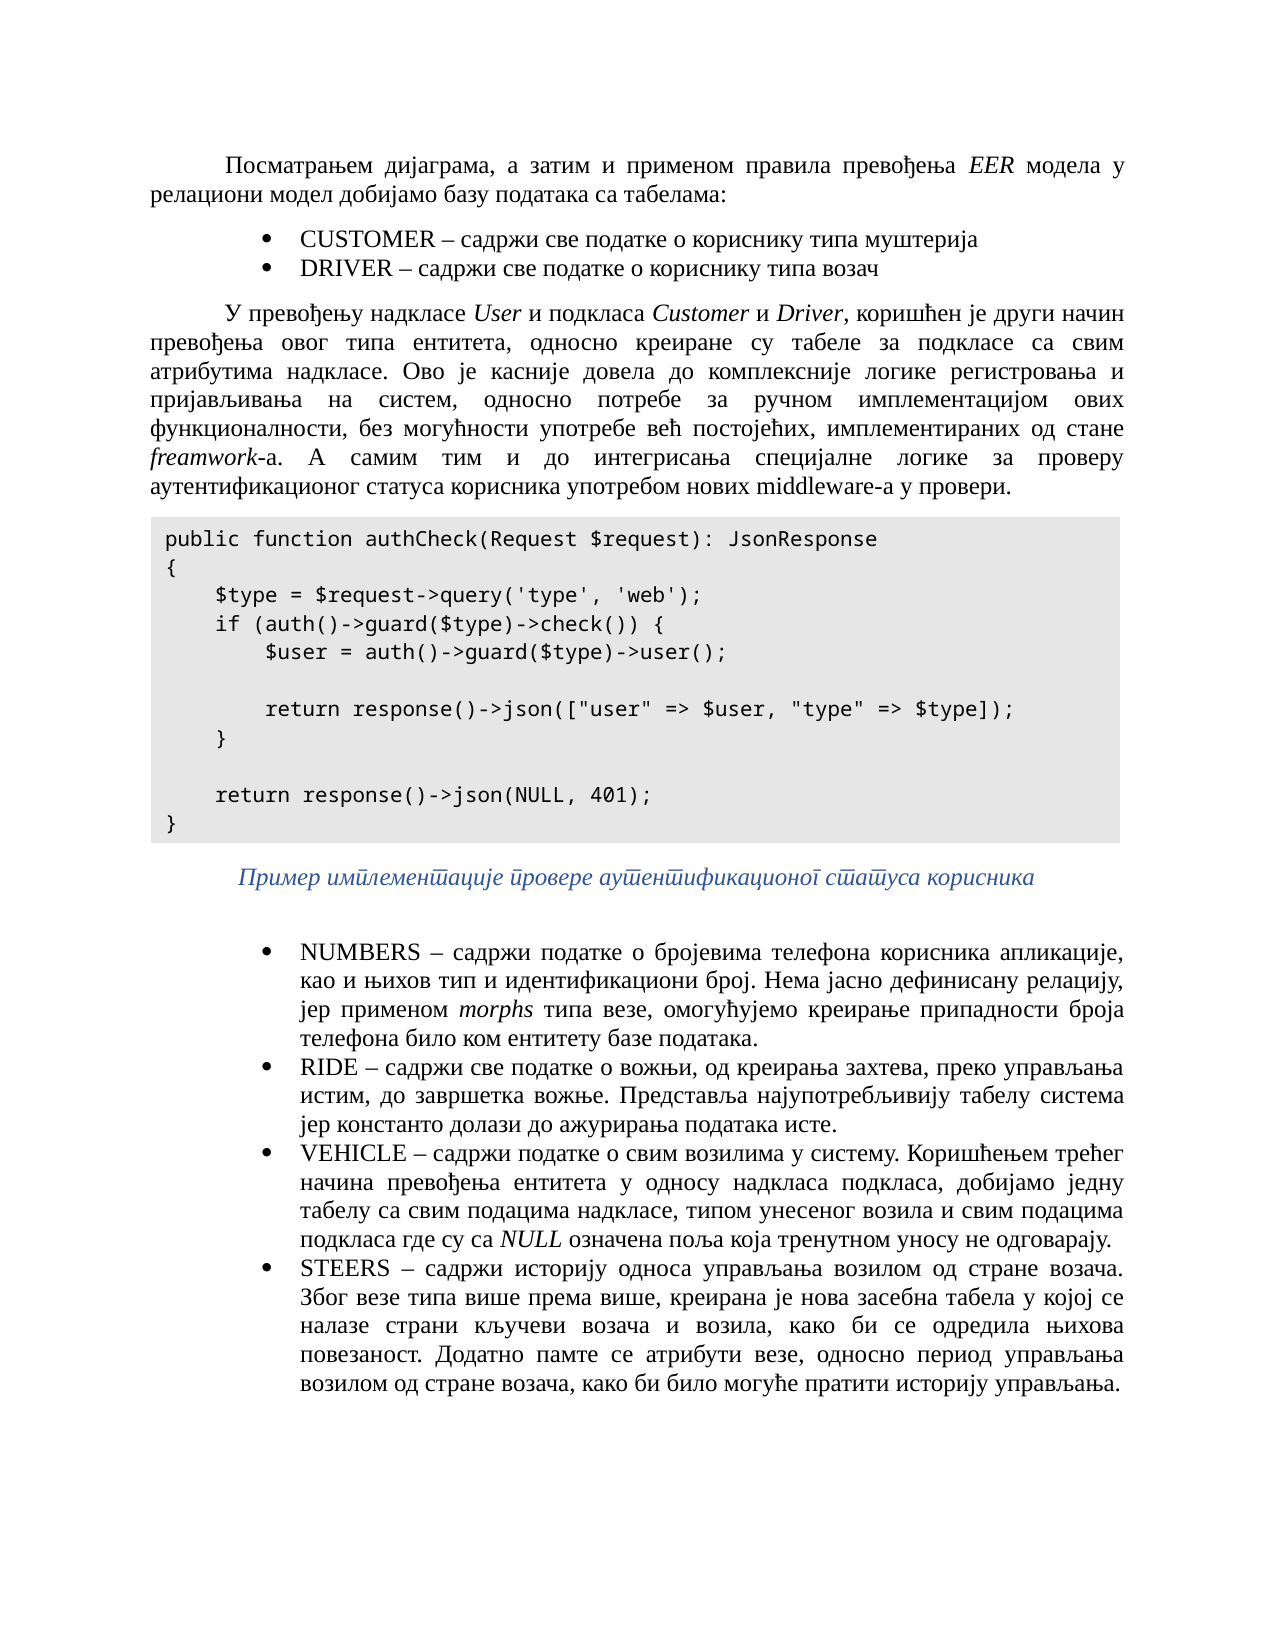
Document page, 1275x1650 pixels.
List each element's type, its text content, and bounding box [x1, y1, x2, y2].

text У превођењу надкласе User и подкласа Customer и Driver, коришћен је други начин превођења овог типа ентитета, односно креиране су табеле за подкласе са свим атрибутима надкласе. Ово је касније довела до комплексније логике регистровања и пријављивања на систем, односно потребе за ручном имплементацијом ових функционалности, без могућности употребе већ постојећих, имплементираних од стане freamwork-а. А самим тим и до интегрисања специјалне логике за проверу аутентификационог статуса корисника употребом нових middleware-а у провери. [150, 298, 1125, 499]
subtitle Пример имплементације провере аутентификационог статуса корисника [150, 862, 1125, 891]
text Посматрањем дијаграма, а затим и применом правила превођења EER модела у релациони модел добијамо базу података са табелама: [150, 150, 1125, 207]
list STEERS – садржи историју односа управљања возилом од стране возача. Због везе типа више према више, креирана је нова засебна табела у којој се налазе страни кључеви возача и возила, како би се одредила њихова повезаност. Додатно памте се атрибути везе, односно период управљања возилом од стране возача, како би било могуће пратити историју управљања. [262, 1253, 1125, 1397]
list VEHICLE – садржи податке о свим возилима у систему. Коришћењем трећег начина превођења ентитета у односу надкласа подкласа, добијамо једну табелу са свим подацима надкласе, типом унесеног возила и свим подацима подкласа где су са NULL означена поља која тренутном уносу не одговарају. [262, 1138, 1125, 1253]
list RIDE – садржи све податке о вожњи, од креирања захтева, преко управљања истим, до завршетка вожње. Представља најупотребљивију табелу система јер константо долази до ажурирања података исте. [262, 1052, 1125, 1138]
list NUMBERS – садржи податке о бројевима телефона корисника апликације, као и њихов тип и идентификациони број. Нема јасно дефинисану релацију, јер применом morphs типа везе, омогућујемо креирање припадности броја телефона било ком ентитету базе података. [262, 937, 1125, 1052]
list CUSTOMER – садржи све податке о кориснику типа муштерија [262, 224, 1125, 253]
list DRIVER – садржи све податке о кориснику типа возач [262, 253, 1125, 282]
